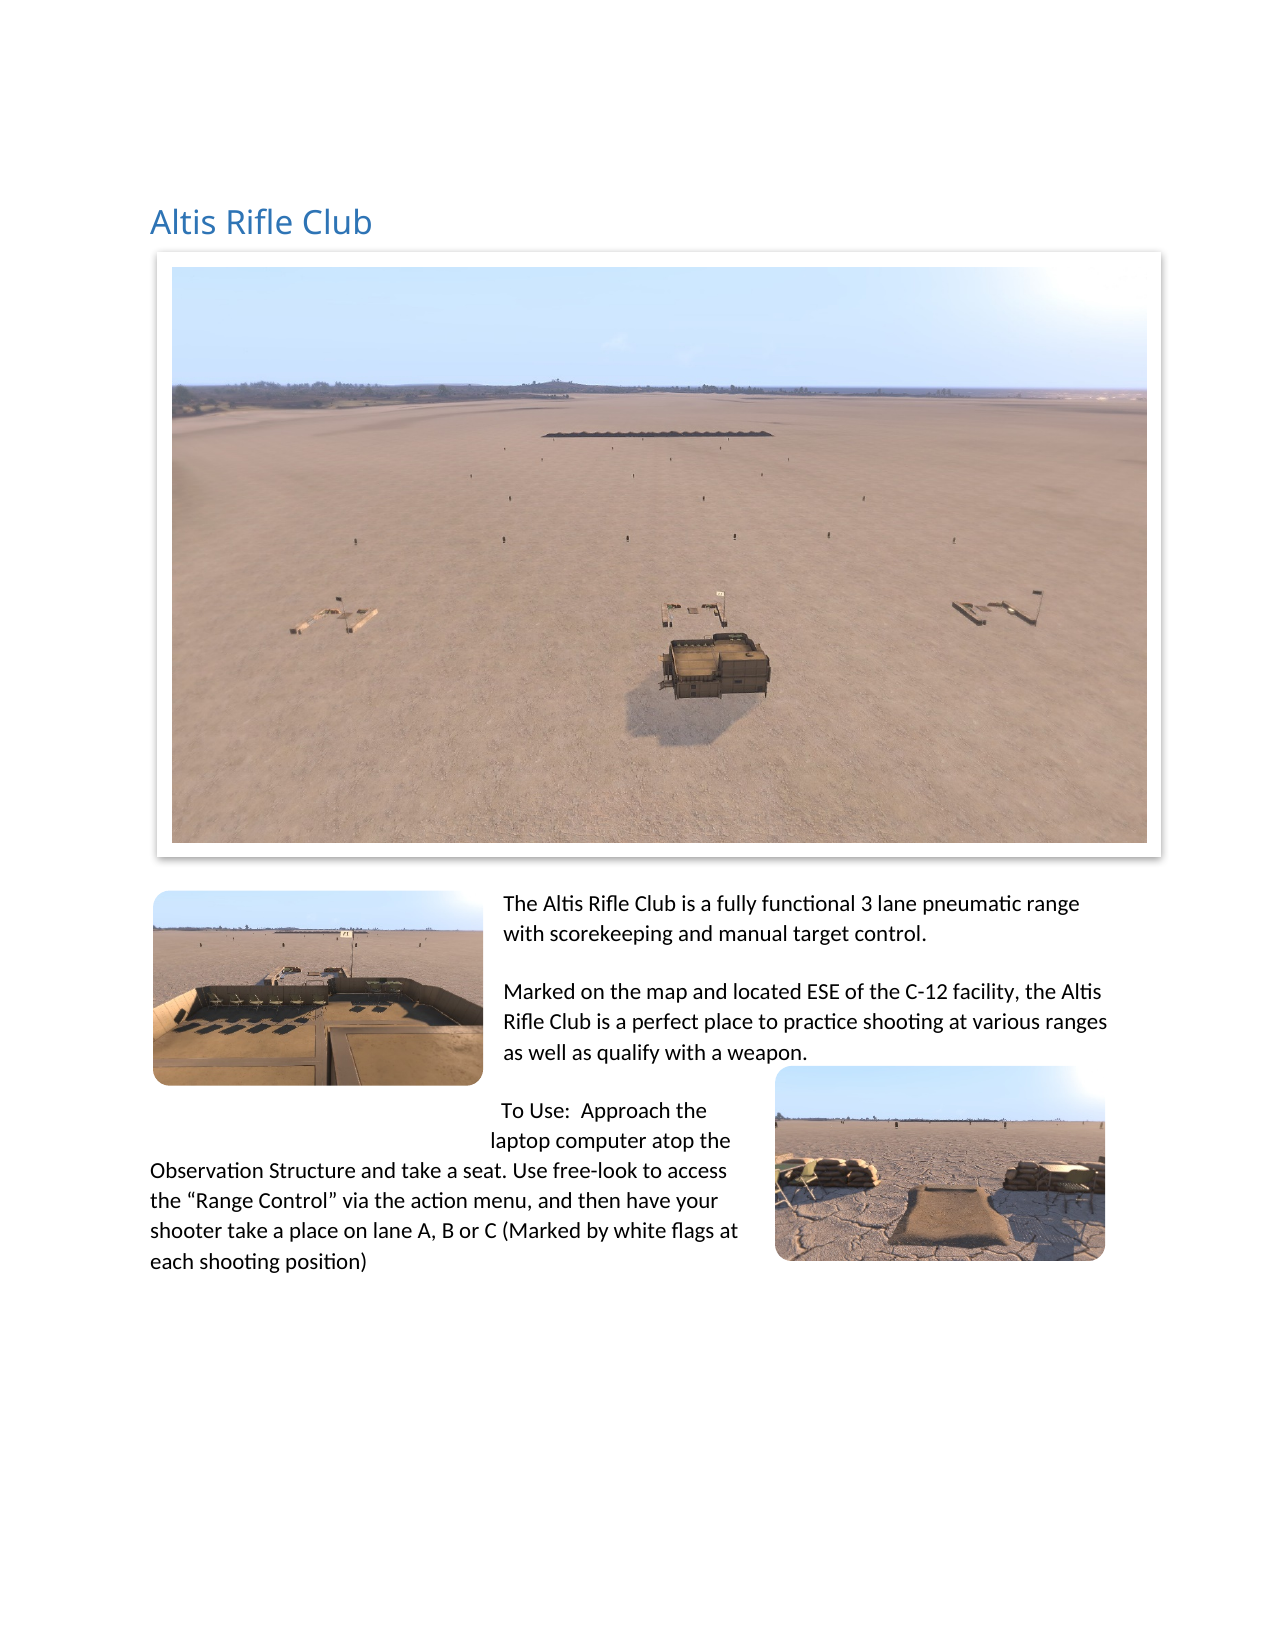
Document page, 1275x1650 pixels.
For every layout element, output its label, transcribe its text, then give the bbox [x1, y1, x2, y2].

picture [153, 890, 484, 1086]
picture [775, 1065, 1106, 1261]
picture [172, 267, 1147, 843]
subtitle Altis Rifle Club [150, 150, 1125, 244]
